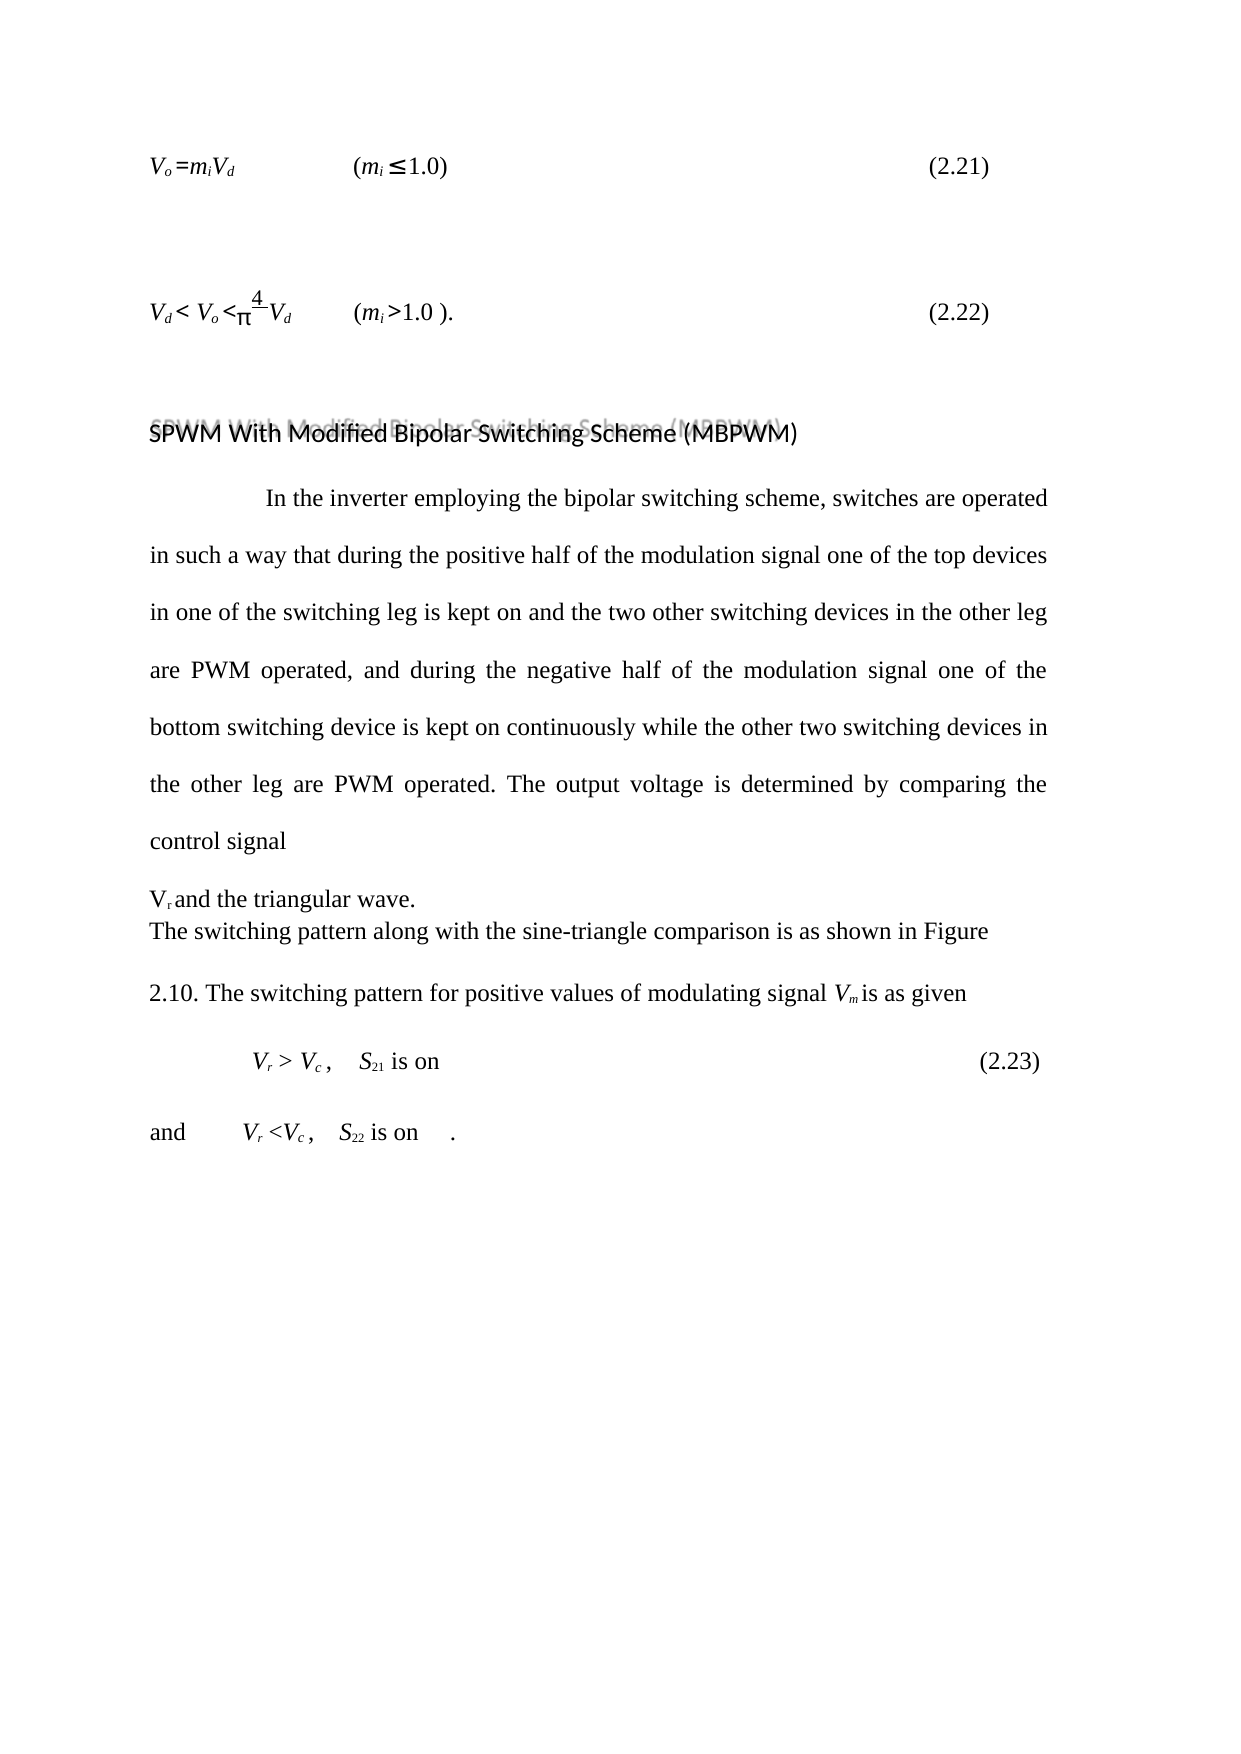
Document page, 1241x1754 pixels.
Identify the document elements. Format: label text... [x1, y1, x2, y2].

text Vr > Vc , S21 is on (2.23) and Vr <Vc , S22 is on . [149, 1046, 1048, 1146]
text Vr and the triangular wave. [149, 884, 1048, 913]
text Vo =miVd (mi ≤1.0) (2.21) [149, 148, 1048, 182]
text The switching pattern along with the sine-triangle comparison is as shown in Figure [149, 916, 1048, 945]
text In the inverter employing the bipolar switching scheme, switches are operated in such a way that during the positive half of the modulation signal one of the top devices in one of the switching leg is kept on and the two other switching devices in the other leg are PWM operated, and during the negative half of the modulation signal one of the bottom switching device is kept on continuously while the other two switching devices in the other leg are PWM operated. The output voltage is determined by comparing the control signal [149, 483, 1048, 855]
text 2.10. The switching pattern for positive values of modulating signal Vm is as given [149, 978, 1048, 1007]
picture [132, 400, 821, 463]
text Vd < Vo <π4 Vd (mi >1.0 ). (2.22) [149, 278, 1048, 332]
subtitle SPWM With Modified Bipolar Switching Scheme (MBPWM) [148, 416, 1103, 449]
